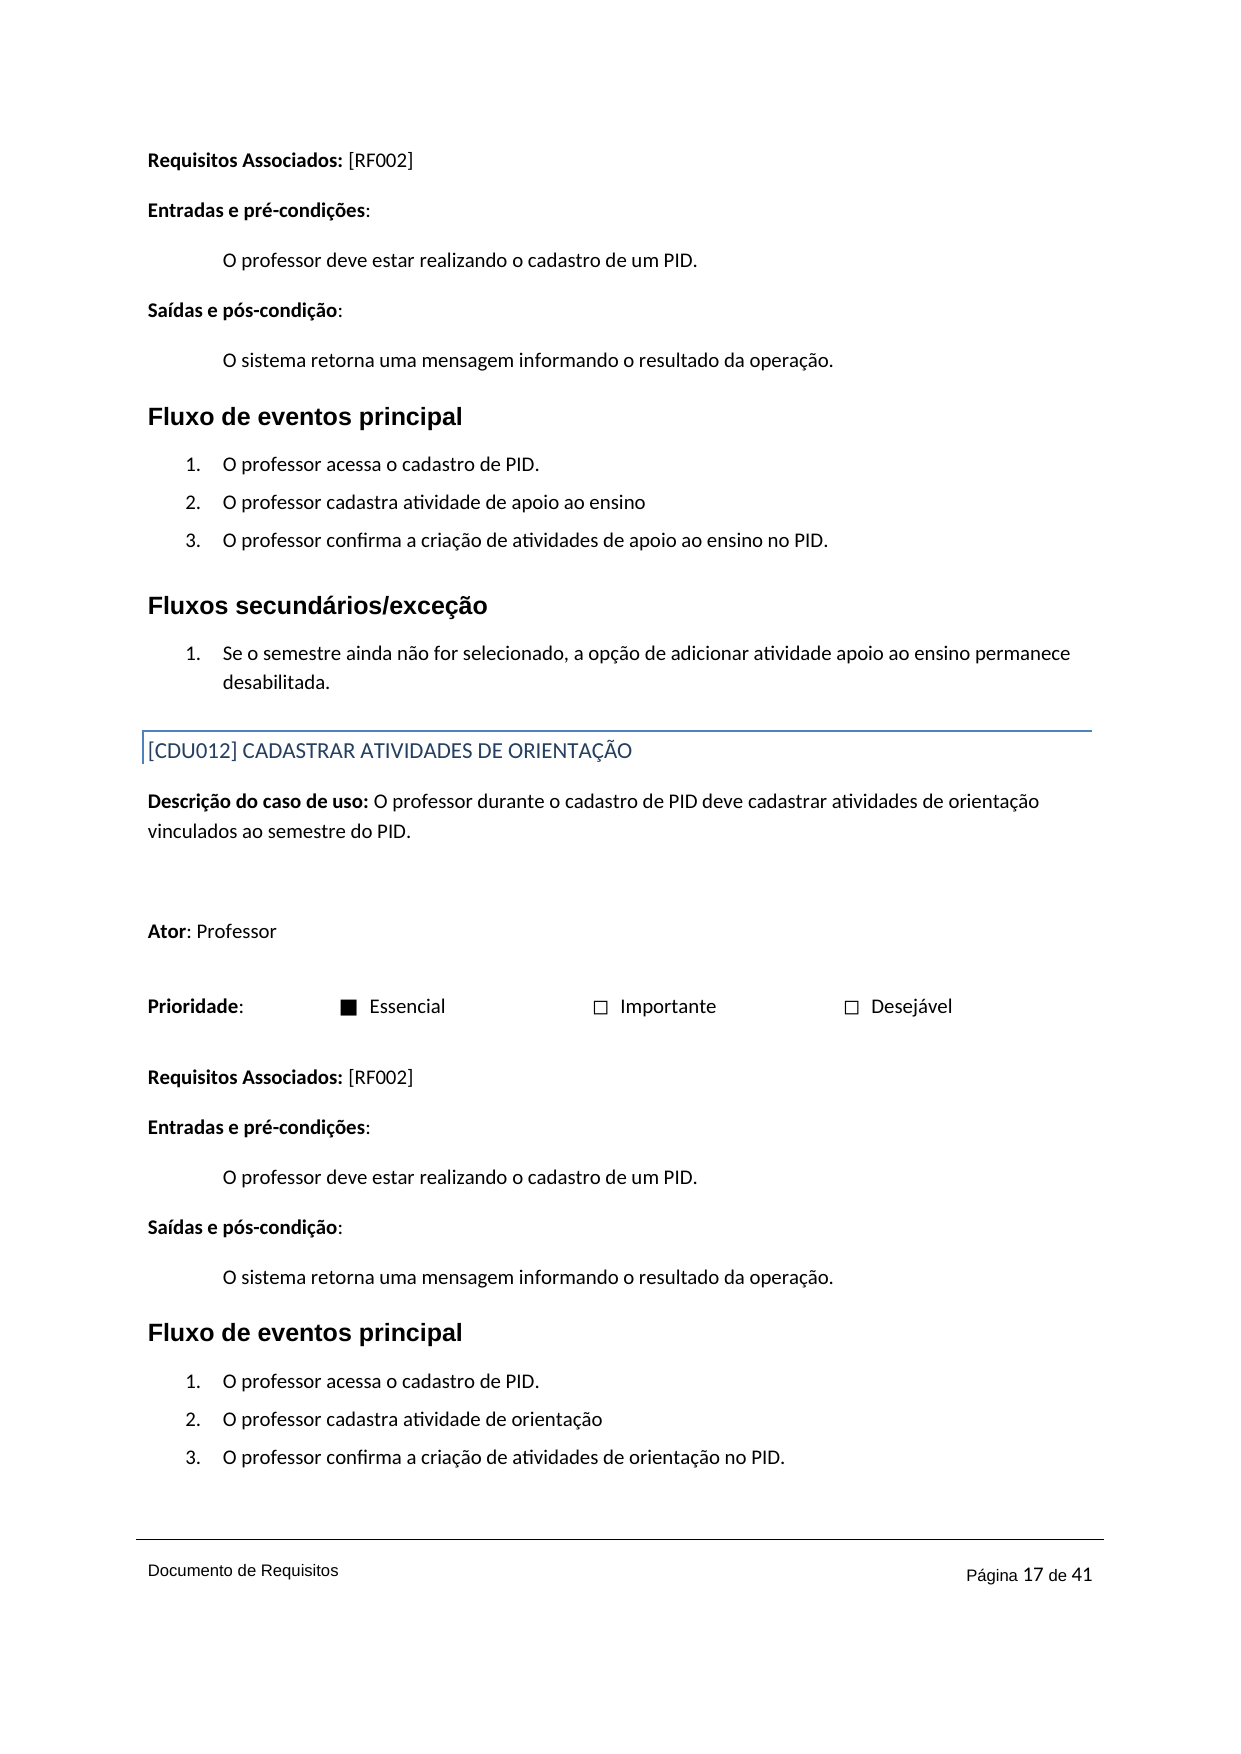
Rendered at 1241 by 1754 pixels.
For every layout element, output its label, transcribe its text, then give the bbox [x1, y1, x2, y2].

text Descrição do caso de uso: O professor durante o cadastro de PID deve cadastrar atividades de orientação vinculados ao semestre do PID. [148, 789, 1092, 843]
subtitle [CDU012] CADASTRAR ATIVIDADES DE ORIENTAÇÃO [144, 732, 1092, 764]
table_header Importante [620, 968, 827, 1043]
text Ator: Professor [148, 918, 1092, 943]
list O professor confirma a criação de atividades de orientação no PID. [185, 1444, 1092, 1469]
text O professor deve estar realizando o cadastro de um PID. [148, 248, 1092, 273]
table_header Desejável [871, 968, 1015, 1043]
list Se o semestre ainda não for selecionado, a opção de adicionar atividade apoio ao ensino permanece desabilitada. [185, 640, 1092, 695]
text O sistema retorna uma mensagem informando o resultado da operação. [148, 1264, 1092, 1289]
text Entradas e pré-condições: [148, 198, 1092, 223]
list O professor cadastra atividade de orientação [185, 1406, 1092, 1431]
text Entradas e pré-condições: [148, 1114, 1092, 1139]
table_header Essencial [369, 968, 576, 1043]
text Saídas e pós-condição: [148, 298, 1092, 323]
text O professor deve estar realizando o cadastro de um PID. [148, 1164, 1092, 1189]
text Requisitos Associados: [RF002] [148, 148, 1092, 173]
text O sistema retorna uma mensagem informando o resultado da operação. [148, 348, 1092, 373]
table_header ◻ [827, 968, 871, 1043]
list O professor acessa o cadastro de PID. [185, 451, 1092, 477]
list O professor cadastra atividade de apoio ao ensino [185, 489, 1092, 515]
table_header ■ [325, 968, 369, 1043]
text Requisitos Associados: [RF002] [148, 1064, 1092, 1089]
list O professor confirma a criação de atividades de apoio ao ensino no PID. [185, 528, 1092, 553]
text Saídas e pós-condição: [148, 1214, 1092, 1239]
table_header ◻ [576, 968, 620, 1043]
text Fluxo de eventos principal [148, 1318, 1092, 1347]
table_header Prioridade: [136, 968, 325, 1043]
text Fluxos secundários/exceção [148, 591, 1092, 619]
list O professor acessa o cadastro de PID. [185, 1368, 1092, 1393]
text Fluxo de eventos principal [148, 402, 1092, 431]
